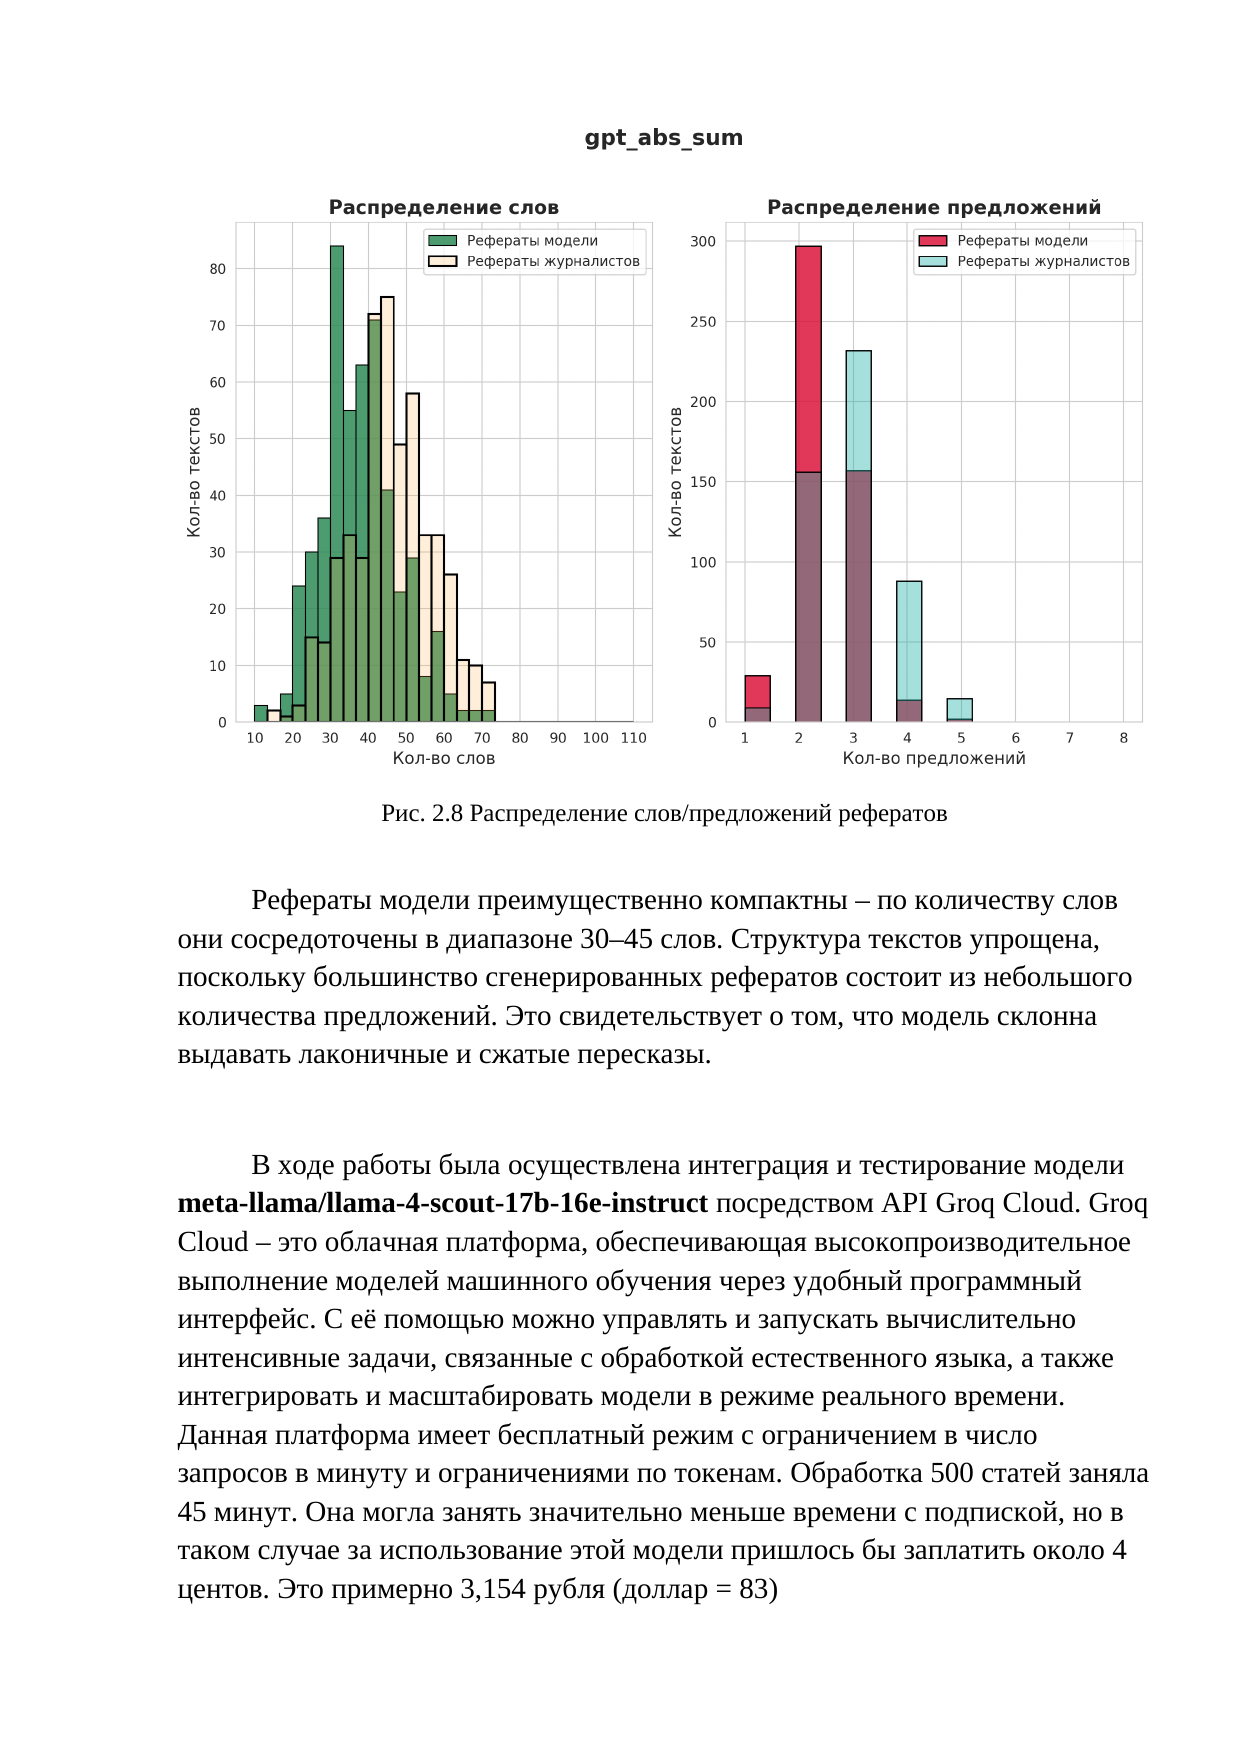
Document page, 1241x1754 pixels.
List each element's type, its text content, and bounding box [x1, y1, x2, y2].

text Рис. 2.8 Распределение слов/предложений рефератов [177, 798, 1152, 827]
text Рефераты модели преимущественно компактны – по количеству слов они сосредоточены в диапазоне 30–45 слов. Структура текстов упрощена, поскольку большинство сгенерированных рефератов состоит из небольшого количества предложений. Это свидетельствует о том, что модель склонна выдавать лаконичные и сжатые пересказы. [177, 882, 1152, 1070]
text В ходе работы была осуществлена интеграция и тестирование модели meta-llama/llama-4-scout-17b-16e-instruct посредством API Groq Cloud. Groq Cloud – это облачная платформа, обеспечивающая высокопроизводительное выполнение моделей машинного обучения через удобный программный интерфейс. С её помощью можно управлять и запускать вычислительно интенсивные задачи, связанные с обработкой естественного языка, а также интегрировать и масштабировать модели в режиме реального времени. Данная платформа имеет бесплатный режим с ограничением в число запросов в минуту и ограничениями по токенам. Обработка 500 статей заняла 45 минут. Она могла занять значительно меньше времени с подпиской, но в таком случае за использование этой модели пришлось бы заплатить около 4 центов. Это примерно 3,154 рубля (доллар = 83) [177, 1147, 1152, 1604]
picture [177, 118, 1152, 777]
